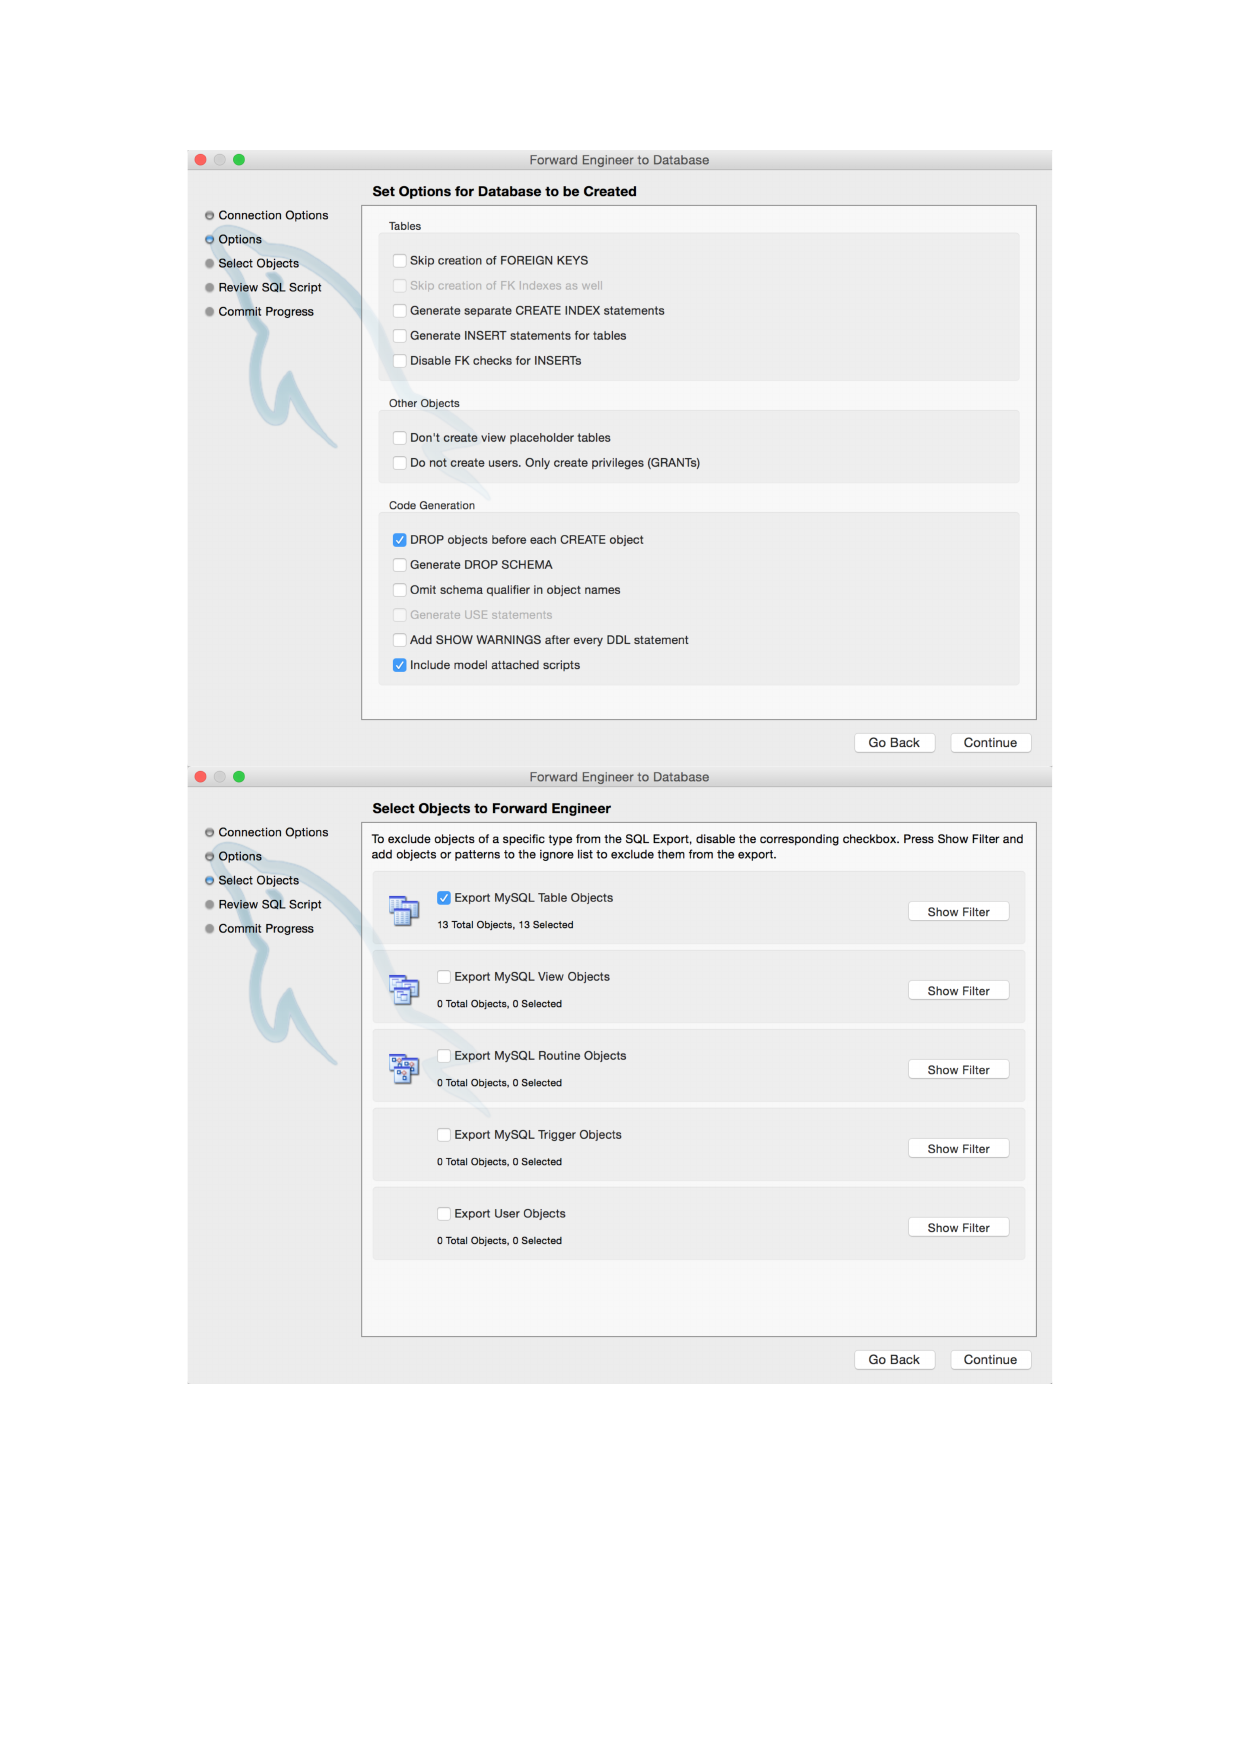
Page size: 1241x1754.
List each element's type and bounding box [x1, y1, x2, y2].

picture [187, 150, 1053, 1384]
